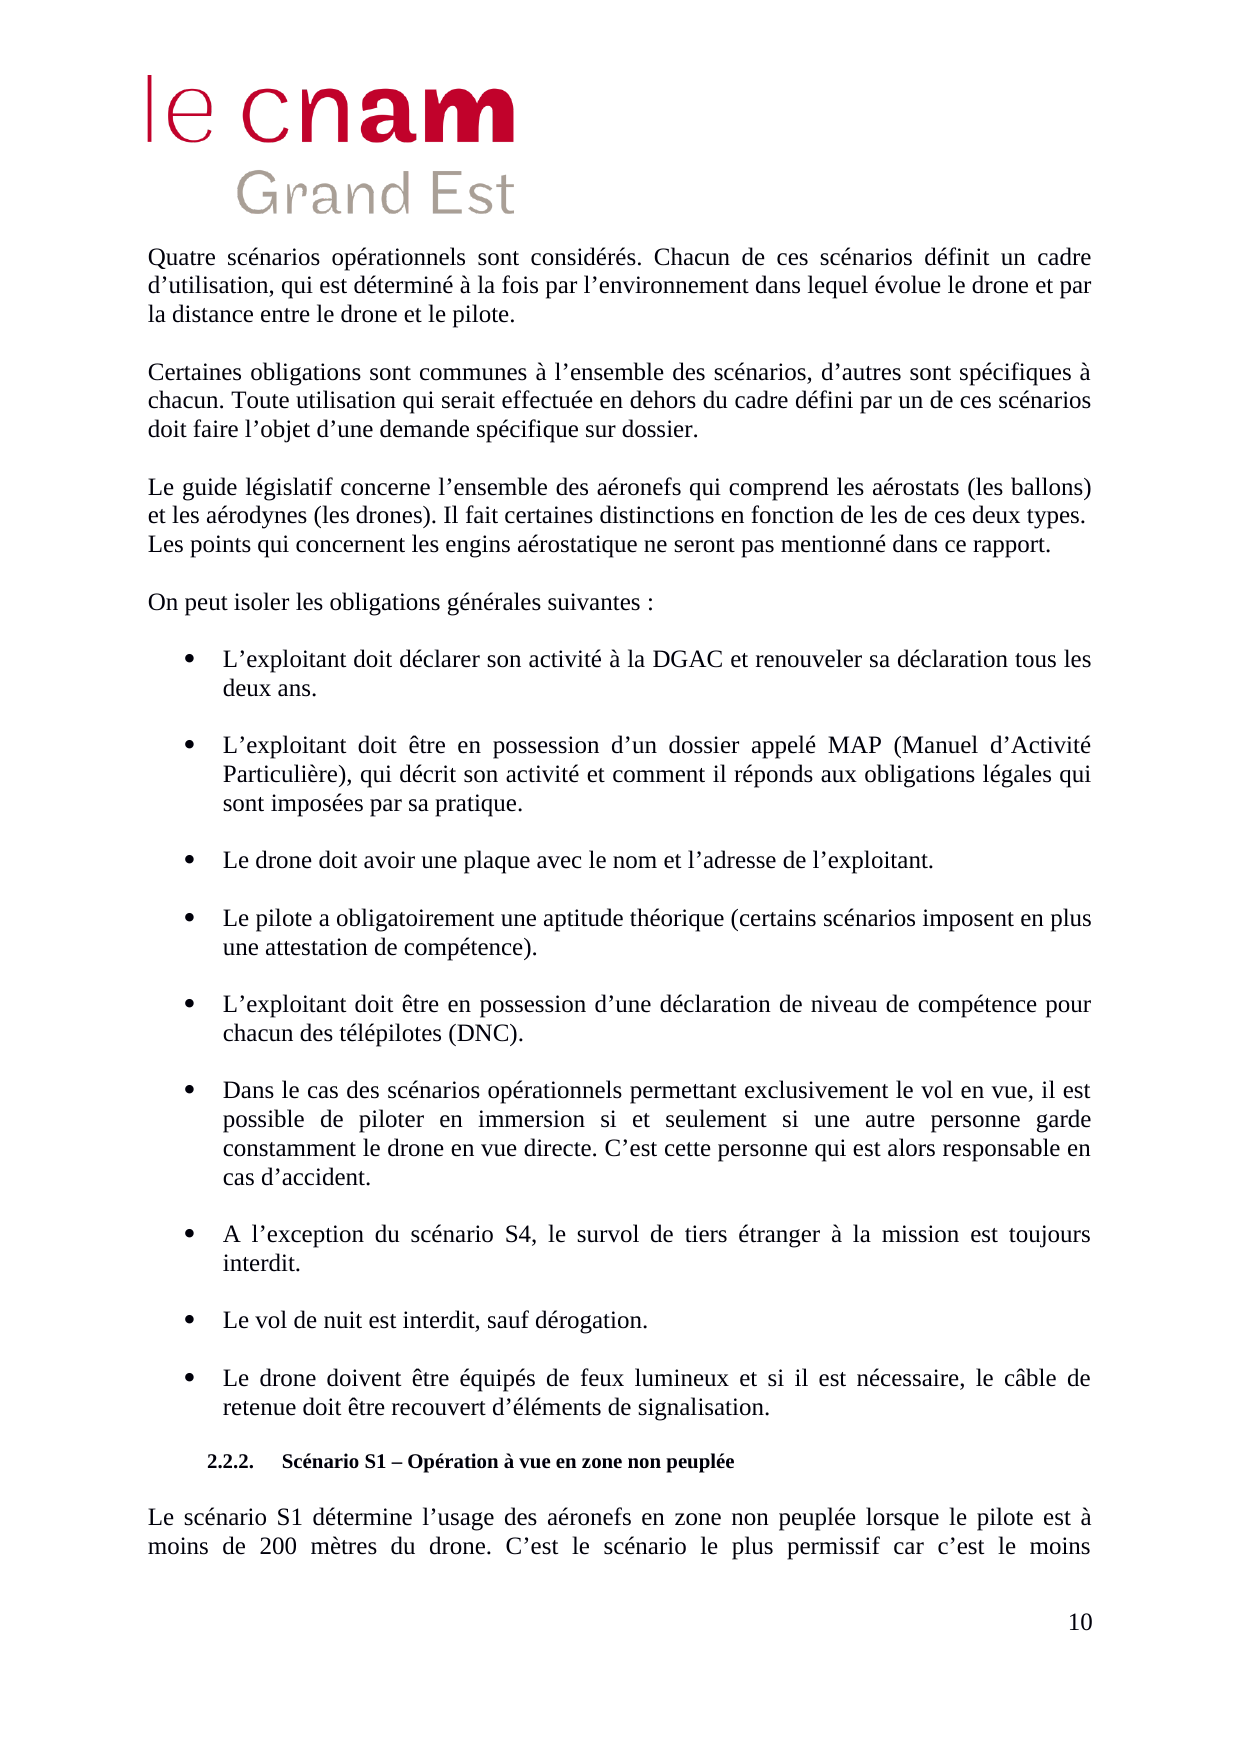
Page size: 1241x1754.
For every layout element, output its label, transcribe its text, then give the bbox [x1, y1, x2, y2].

text Les points qui concernent les engins aérostatique ne seront pas mentionné dans ce rapport. [148, 529, 1092, 558]
text Certaines obligations sont communes à l’ensemble des scénarios, d’autres sont spécifiques à chacun. Toute utilisation qui serait effectuée en dehors du cadre défini par un de ces scénarios doit faire l’objet d’une demande spécifique sur dossier. [148, 357, 1092, 443]
text Le guide législatif concerne l’ensemble des aéronefs qui comprend les aérostats (les ballons) et les aérodynes (les drones). Il fait certaines distinctions en fonction de les de ces deux types. [148, 472, 1092, 529]
list L’exploitant doit déclarer son activité à la DGAC et renouveler sa déclaration tous les deux ans. [185, 644, 1092, 702]
subtitle Scénario S1 – Opération à vue en zone non peuplée [207, 1449, 1092, 1473]
list L’exploitant doit être en possession d’une déclaration de niveau de compétence pour chacun des télépilotes (DNC). [185, 989, 1092, 1047]
list A l’exception du scénario S4, le survol de tiers étranger à la mission est toujours interdit. [185, 1219, 1092, 1277]
list L’exploitant doit être en possession d’un dossier appelé MAP (Manuel d’Activité Particulière), qui décrit son activité et comment il réponds aux obligations légales qui sont imposées par sa pratique. [185, 731, 1092, 817]
list Le pilote a obligatoirement une aptitude théorique (certains scénarios imposent en plus une attestation de compétence). [185, 903, 1092, 961]
list Dans le cas des scénarios opérationnels permettant exclusivement le vol en vue, il est possible de piloter en immersion si et seulement si une autre personne garde constamment le drone en vue directe. C’est cette personne qui est alors responsable en cas d’accident. [185, 1076, 1092, 1191]
list Le drone doit avoir une plaque avec le nom et l’adresse de l’exploitant. [185, 846, 1092, 874]
list Le vol de nuit est interdit, sauf dérogation. [185, 1306, 1092, 1334]
picture [147, 75, 514, 214]
list Le drone doivent être équipés de feux lumineux et si il est nécessaire, le câble de retenue doit être recouvert d’éléments de signalisation. [185, 1363, 1092, 1421]
text On peut isoler les obligations générales suivantes : [148, 587, 1092, 616]
text Quatre scénarios opérationnels sont considérés. Chacun de ces scénarios définit un cadre d’utilisation, qui est déterminé à la fois par l’environnement dans lequel évolue le drone et par la distance entre le drone et le pilote. [148, 242, 1092, 328]
